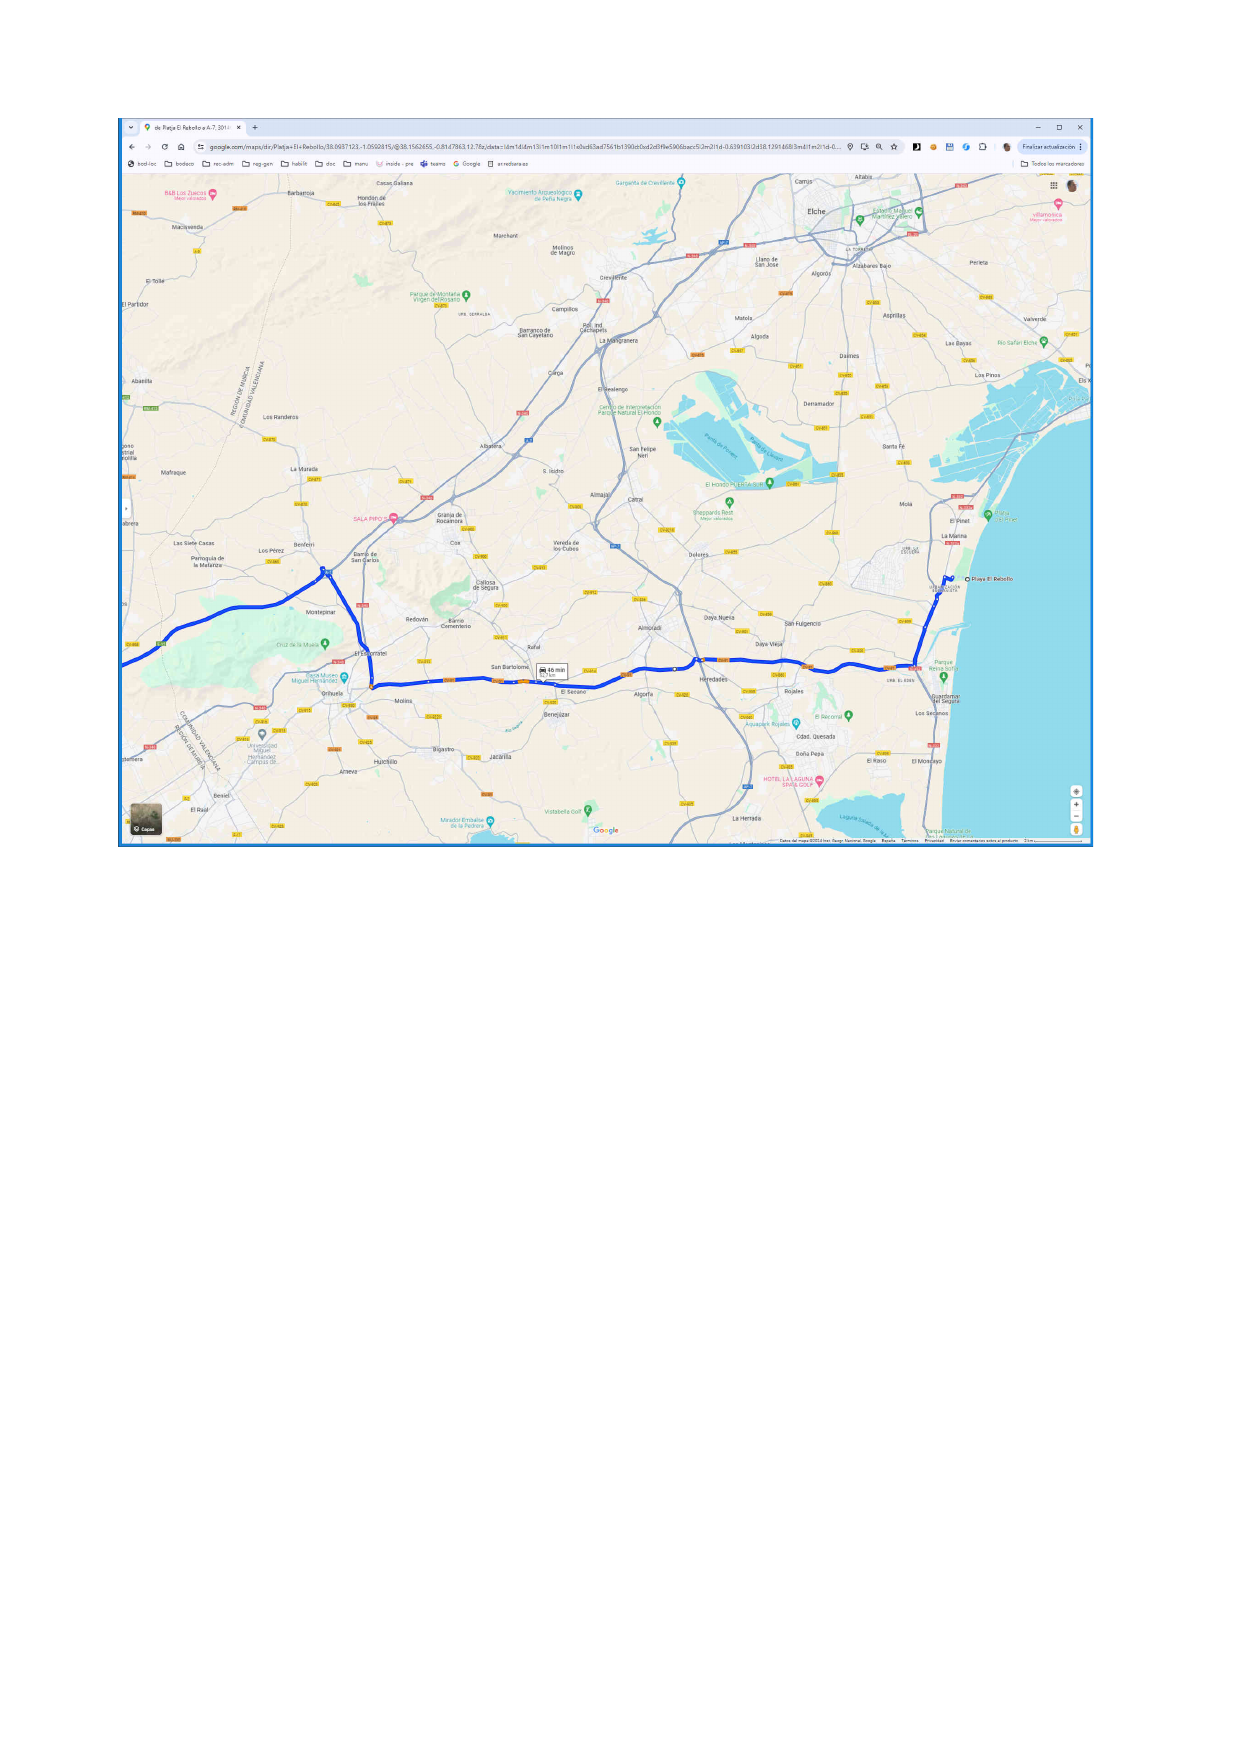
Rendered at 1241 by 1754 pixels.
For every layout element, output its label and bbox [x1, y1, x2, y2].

picture [118, 118, 1094, 847]
